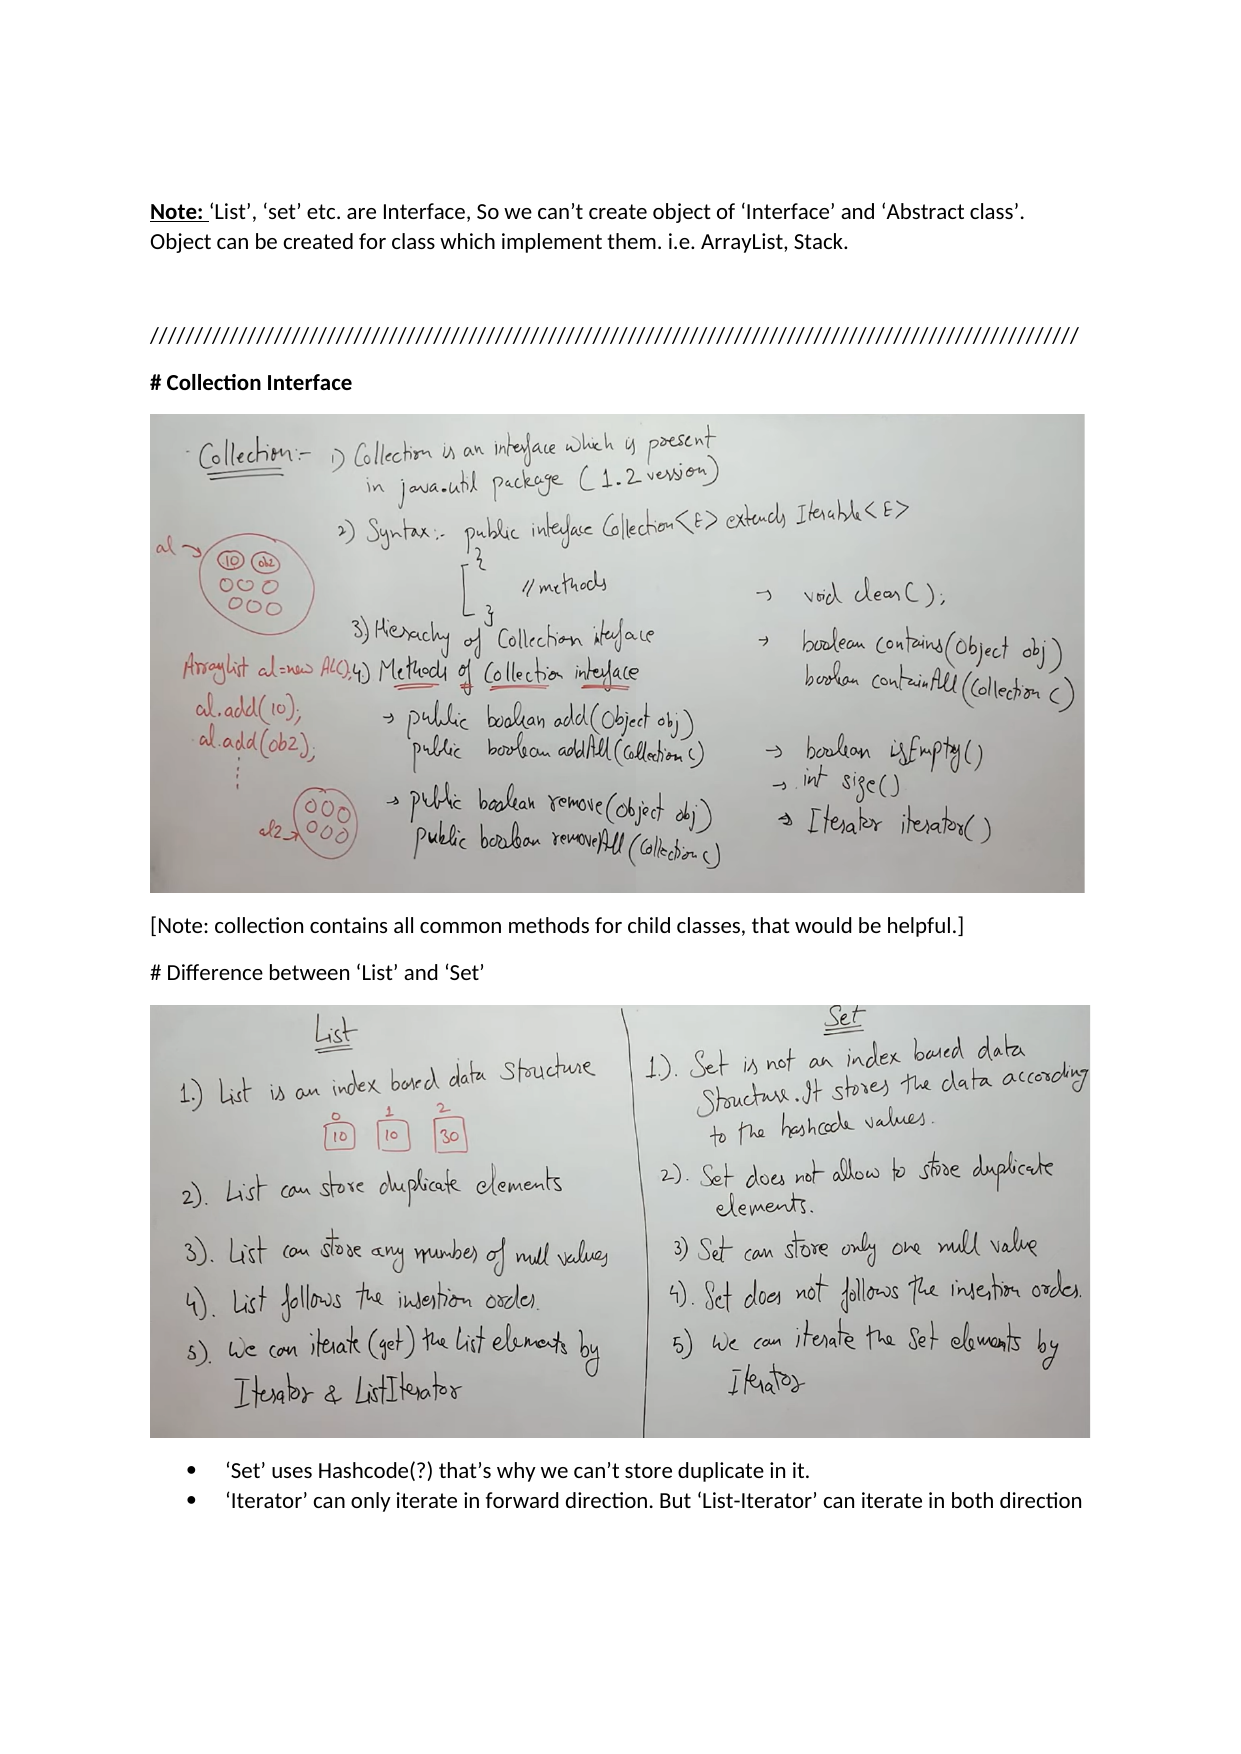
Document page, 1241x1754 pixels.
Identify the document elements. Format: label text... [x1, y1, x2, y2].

text [Note: collection contains all common methods for child classes, that would be helpful.] [150, 912, 1090, 940]
picture [150, 1005, 1091, 1438]
list ‘Iterator’ can only iterate in forward direction. But ‘List-Iterator’ can iterate in both direction [187, 1487, 1090, 1514]
picture [150, 414, 1085, 893]
text # Collection Interface [150, 368, 1090, 396]
text # Difference between ‘List’ and ‘Set’ [150, 958, 1090, 987]
text ///////////////////////////////////////////////////////////////////////////////////////////////////////// [150, 321, 1090, 349]
text Note: ‘List’, ‘set’ etc. are Interface, So we can’t create object of ‘Interface’ and ‘Abstract class’. Object can be created for class which implement them. i.e. ArrayList, Stack. [150, 197, 1090, 255]
list ‘Set’ uses Hashcode(?) that’s why we can’t store duplicate in it. [187, 1456, 1090, 1484]
